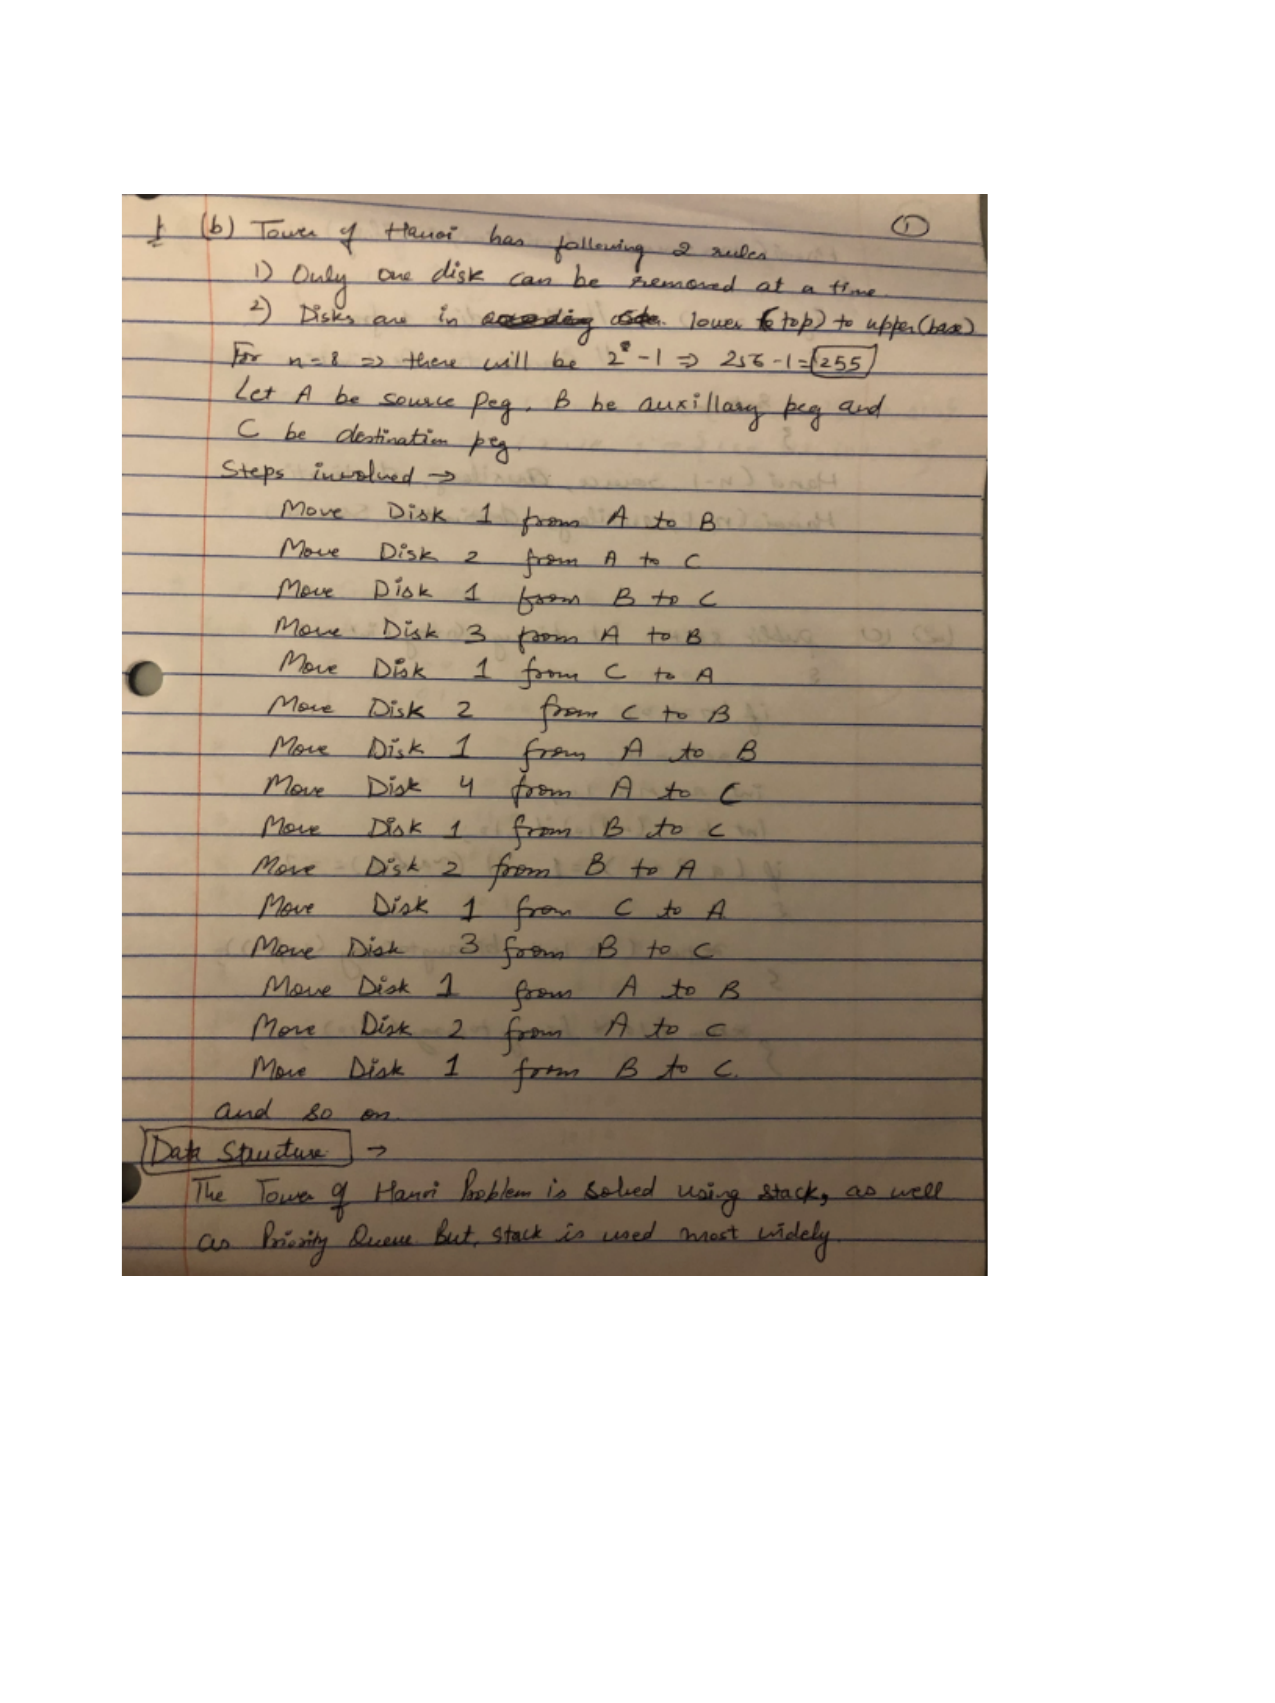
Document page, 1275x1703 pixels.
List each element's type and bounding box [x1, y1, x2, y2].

picture [121, 194, 988, 1276]
